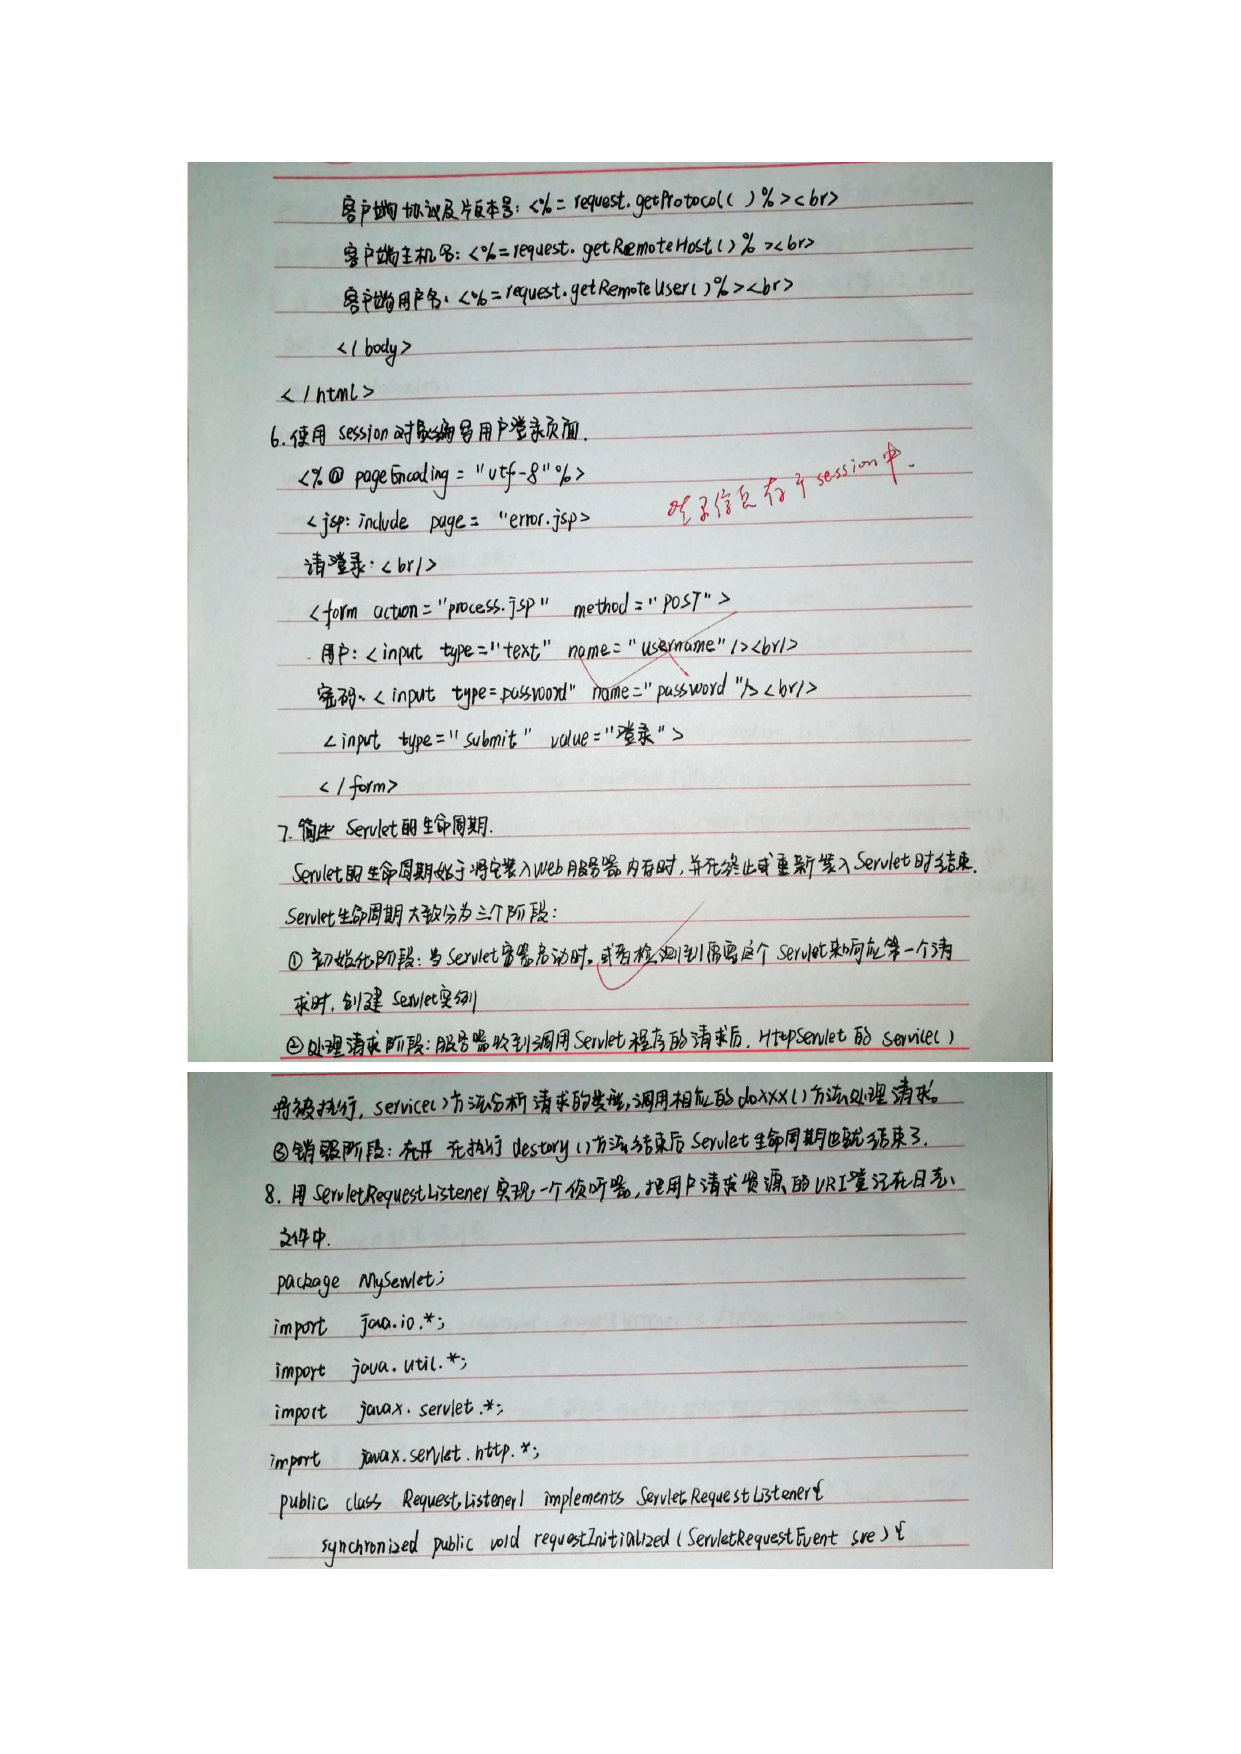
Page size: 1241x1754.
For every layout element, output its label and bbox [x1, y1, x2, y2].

picture [187, 1072, 1053, 1569]
picture [187, 162, 1053, 1062]
